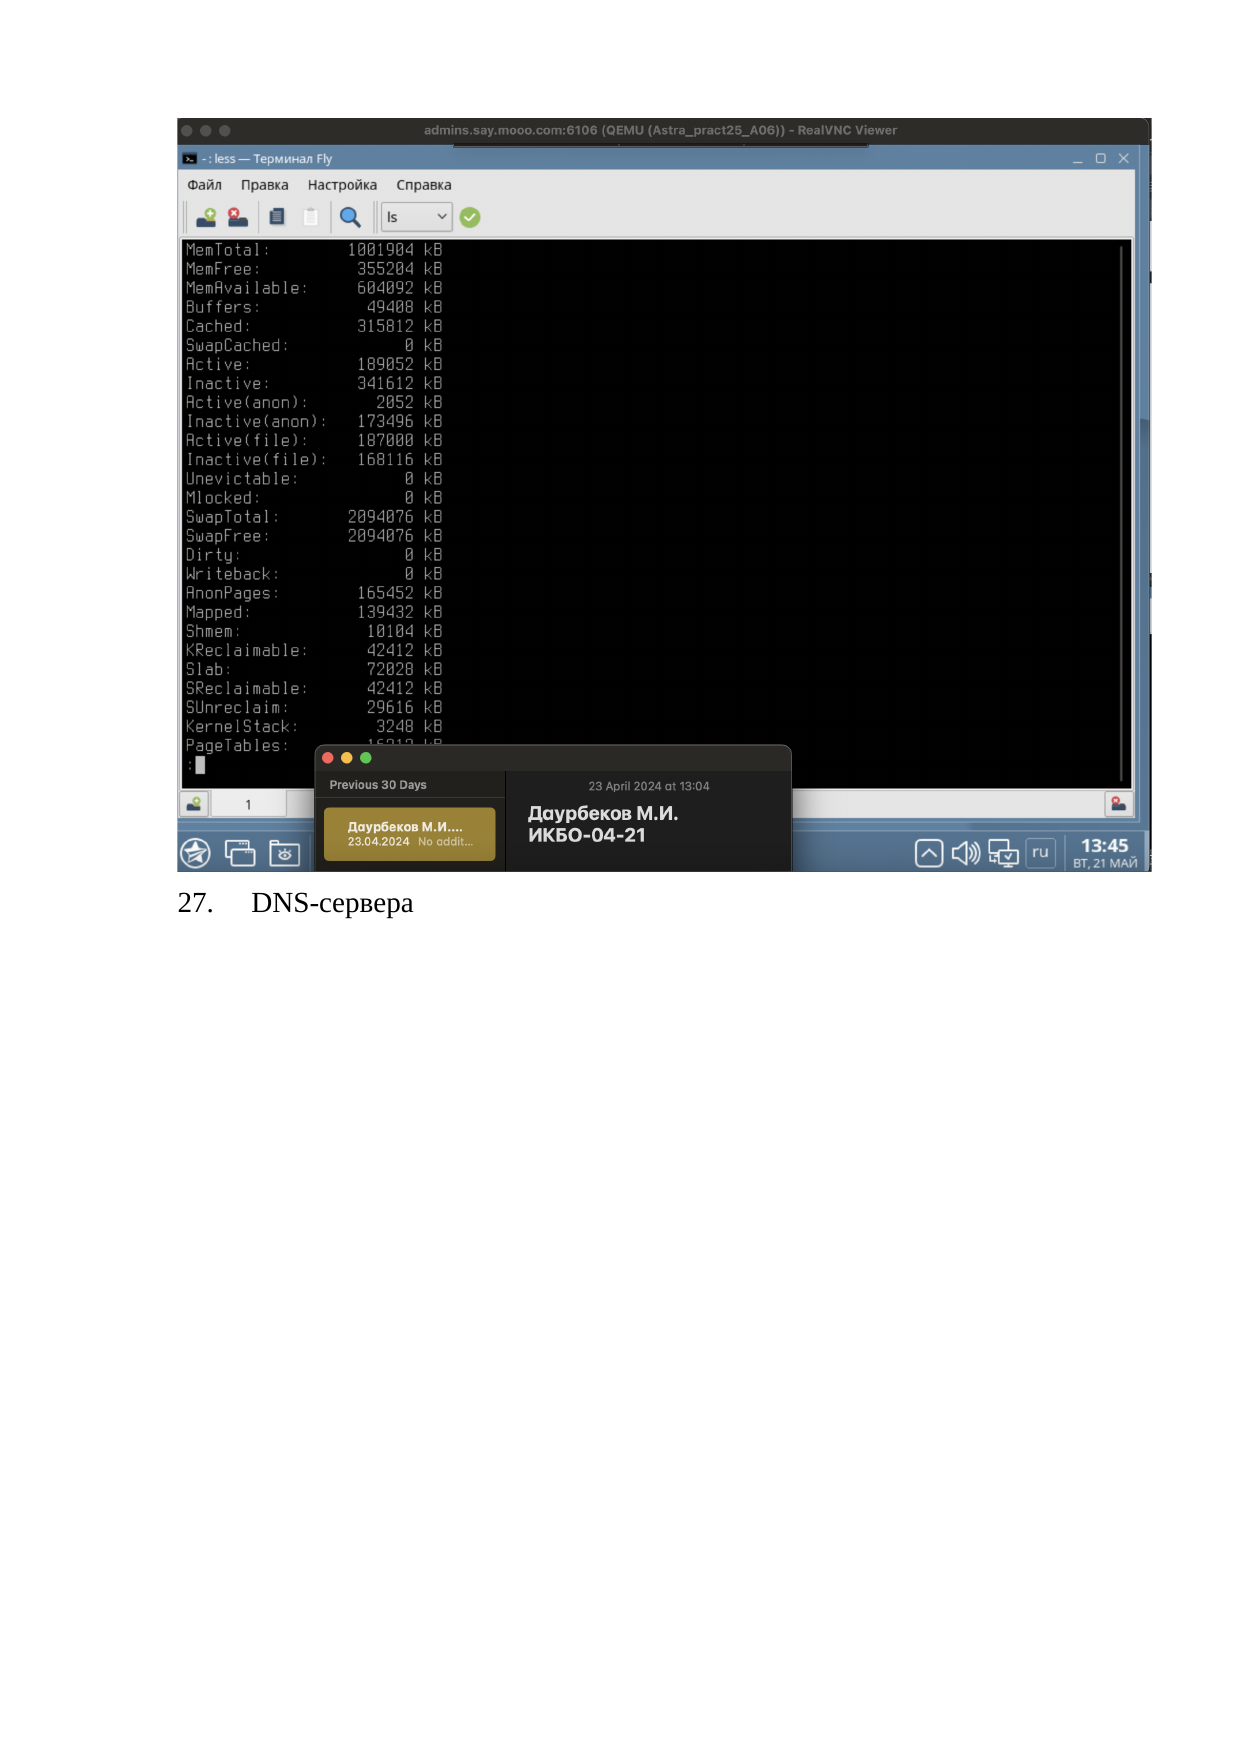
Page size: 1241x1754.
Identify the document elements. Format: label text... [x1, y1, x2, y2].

list DNS-сервера [177, 886, 1152, 919]
picture [177, 118, 1152, 872]
